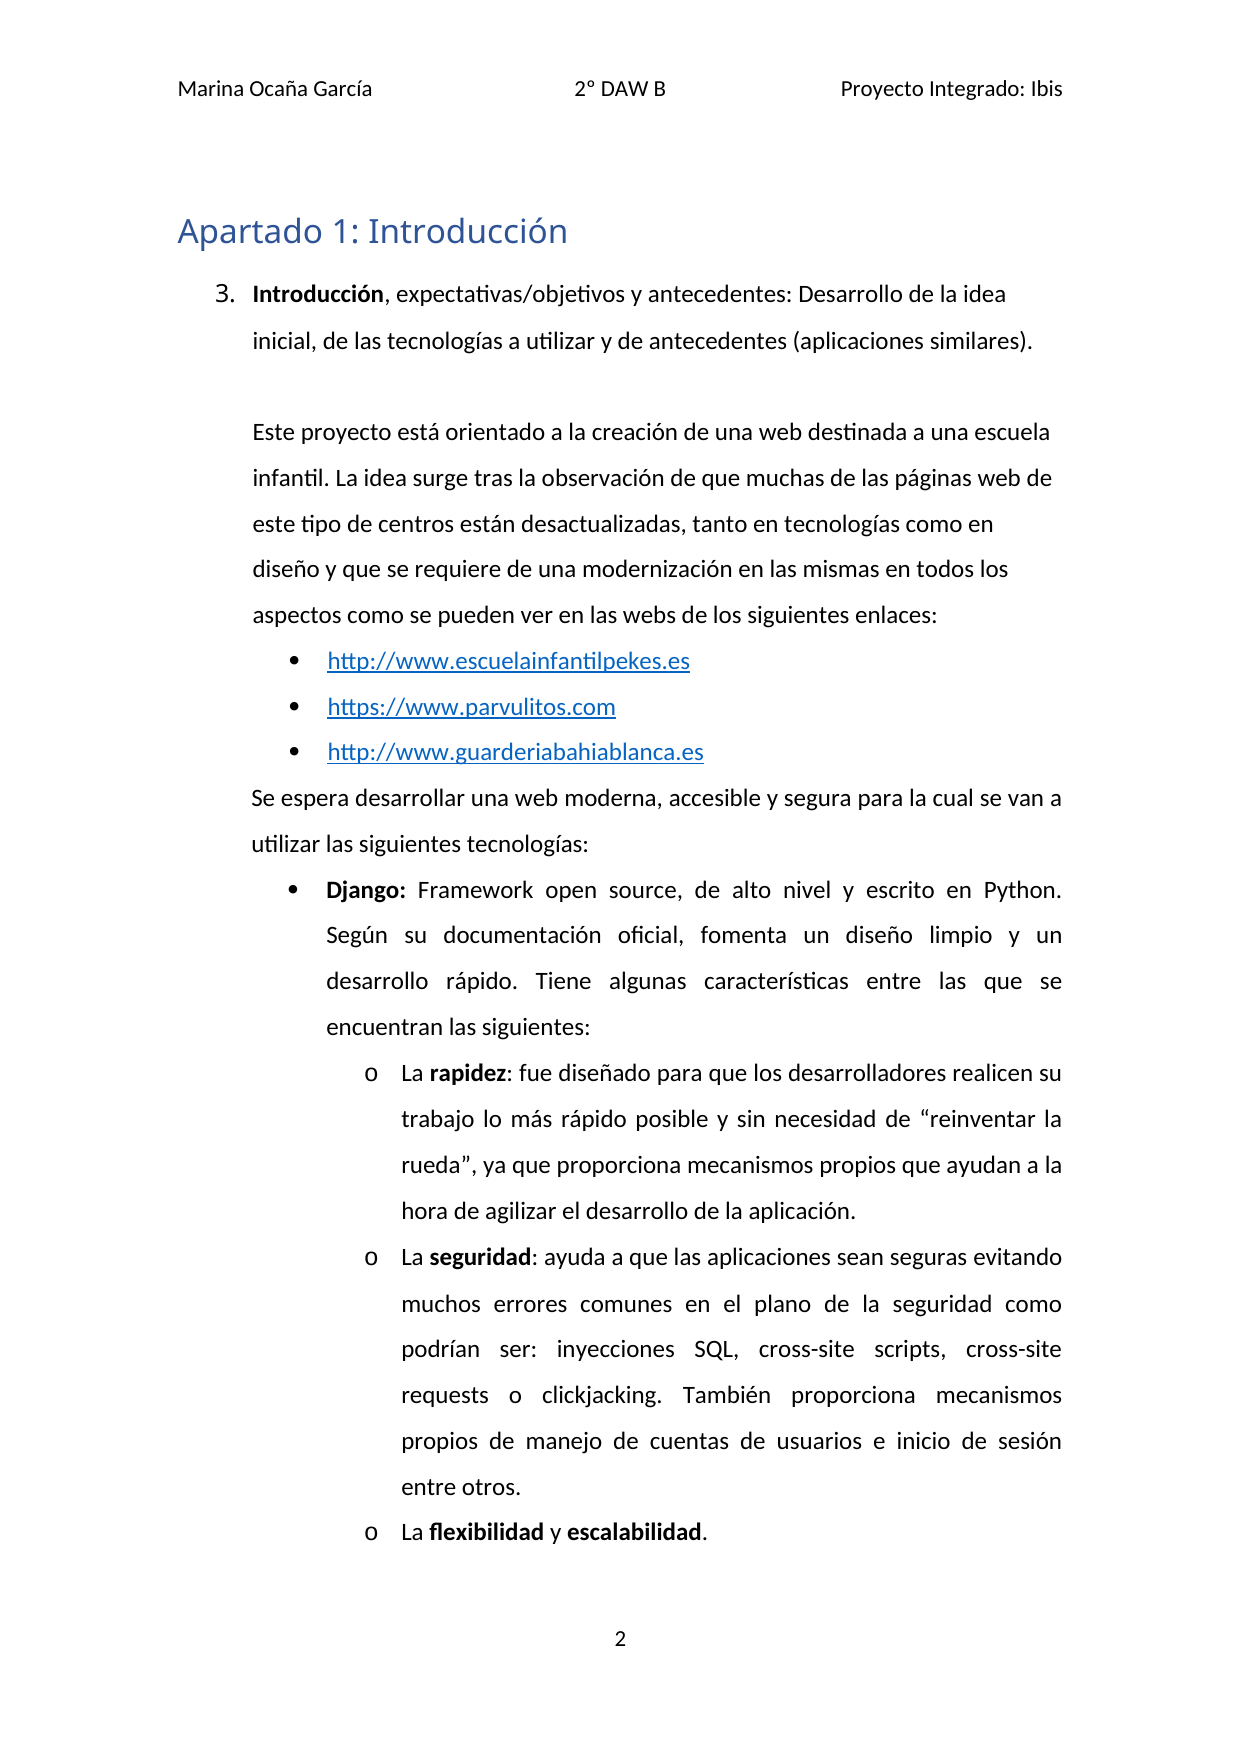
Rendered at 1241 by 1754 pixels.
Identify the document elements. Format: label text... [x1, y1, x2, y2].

list La flexibilidad y escalabilidad. [363, 1516, 1063, 1548]
list https://www.parvulitos.com [290, 691, 1063, 721]
text Se espera desarrollar una web moderna, accesible y segura para la cual se van a utilizar las siguientes tecnologías: [251, 782, 1063, 858]
list La rapidez: fue diseñado para que los desarrolladores realicen su trabajo lo más rápido posible y sin necesidad de “reinventar la rueda”, ya que proporciona mecanismos propios que ayudan a la hora de agilizar el desarrollo de la aplicación. [363, 1057, 1063, 1226]
list Introducción, expectativas/objetivos y antecedentes: Desarrollo de la idea inicial, de las tecnologías a utilizar y de antecedentes (aplicaciones similares). [215, 276, 1063, 356]
list http://www.escuelainfantilpekes.es [290, 645, 1063, 676]
list Django: Framework open source, de alto nivel y escrito en Python. Según su documentación oficial, fomenta un diseño limpio y un desarrollo rápido. Tiene algunas características entre las que se encuentran las siguientes: [288, 874, 1063, 1041]
subtitle Apartado 1: Introducción [177, 208, 1063, 253]
text Este proyecto está orientado a la creación de una web destinada a una escuela infantil. La idea surge tras la observación de que muchas de las páginas web de este tipo de centros están desactualizadas, tanto en tecnologías como en diseño y que se requiere de una modernización en las mismas en todos los aspectos como se pueden ver en las webs de los siguientes enlaces: [252, 416, 1063, 630]
list La seguridad: ayuda a que las aplicaciones sean seguras evitando muchos errores comunes en el plano de la seguridad como podrían ser: inyecciones SQL, cross-site scripts, cross-site requests o clickjacking. También proporciona mecanismos propios de manejo de cuentas de usuarios e inicio de sesión entre otros. [363, 1241, 1063, 1501]
list http://www.guarderiabahiablanca.es [290, 737, 1063, 767]
